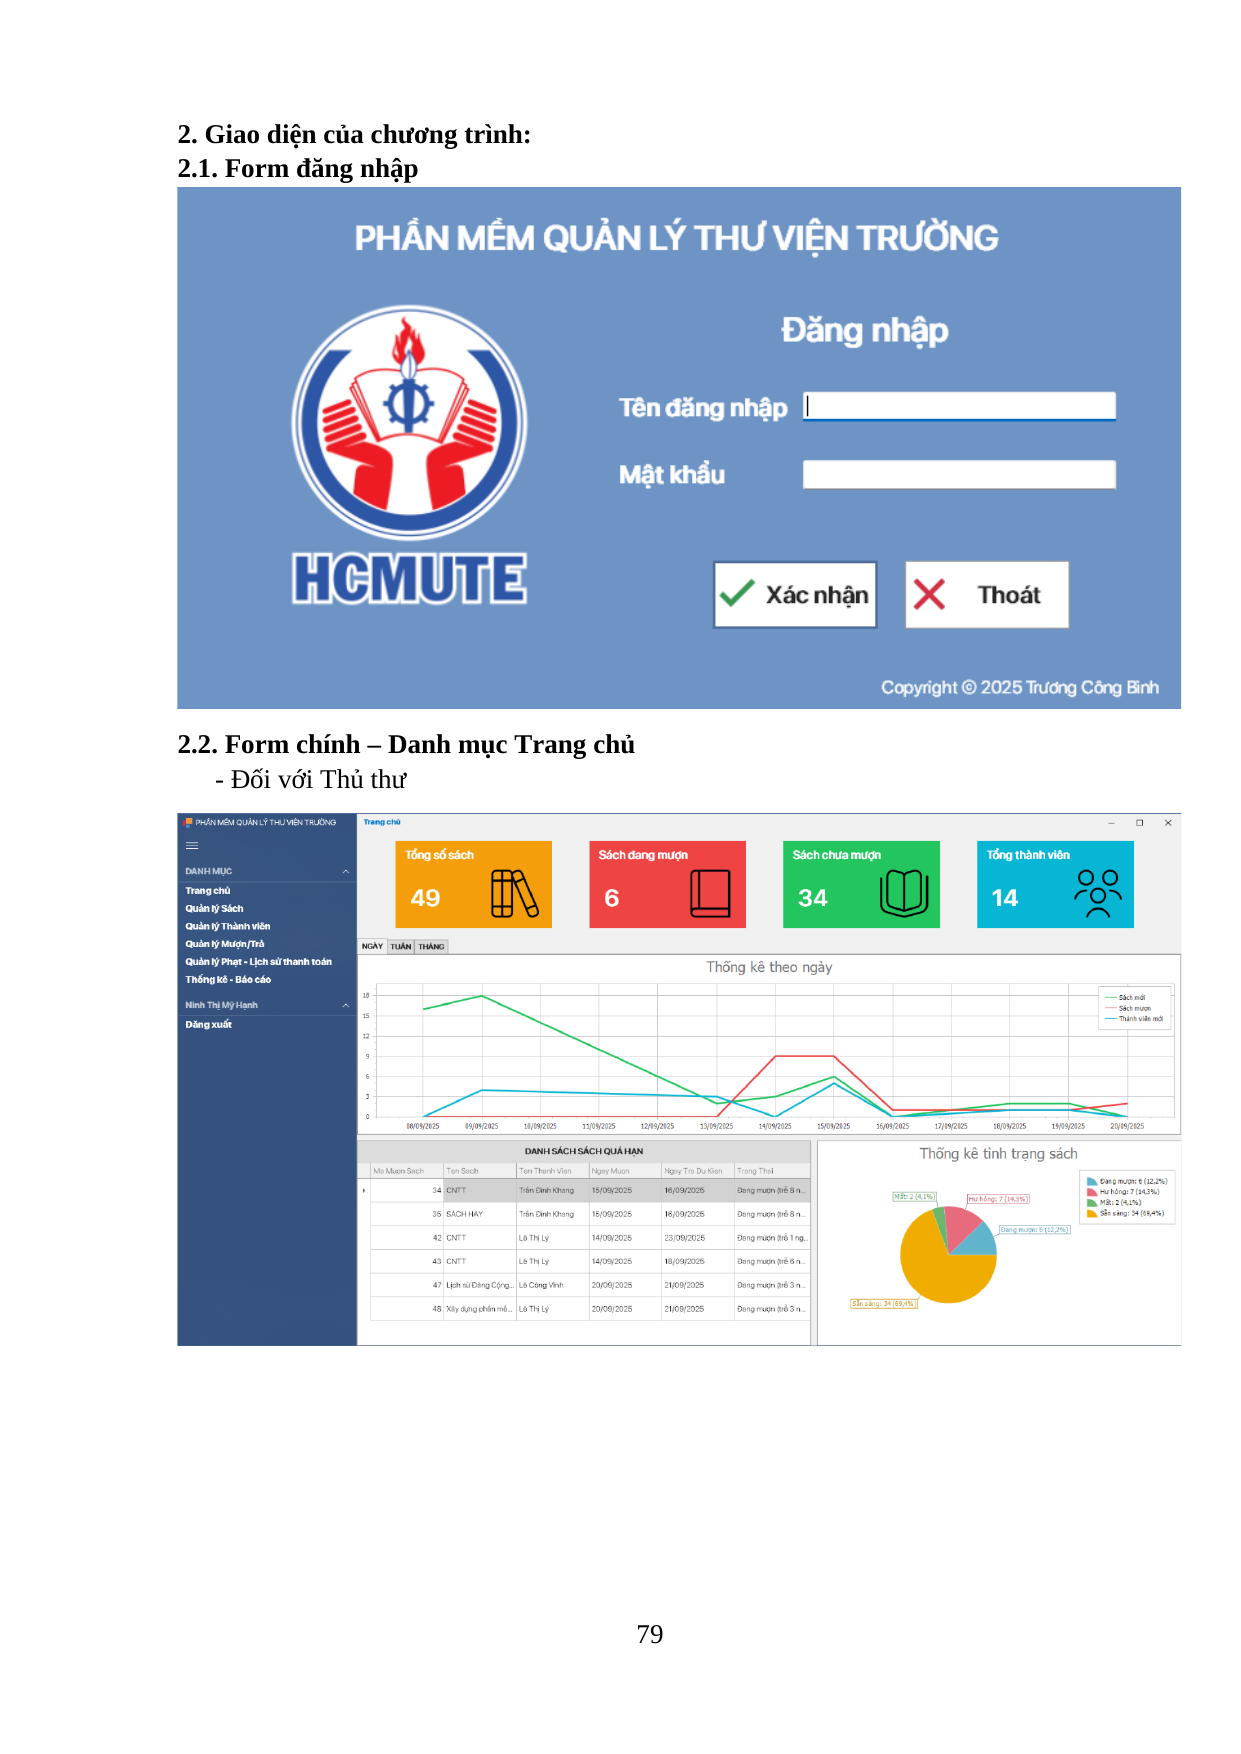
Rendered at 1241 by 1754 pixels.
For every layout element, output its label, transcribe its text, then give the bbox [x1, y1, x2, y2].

subtitle 2.1. Form đăng nhập [177, 152, 1122, 183]
picture [177, 187, 1182, 709]
picture [177, 813, 1182, 1346]
subtitle 2. Giao diện của chương trình: [177, 118, 1122, 149]
subtitle 2.2. Form chính – Danh mục Trang chủ [177, 728, 1122, 759]
text - Đối với Thủ thư [215, 763, 1122, 794]
